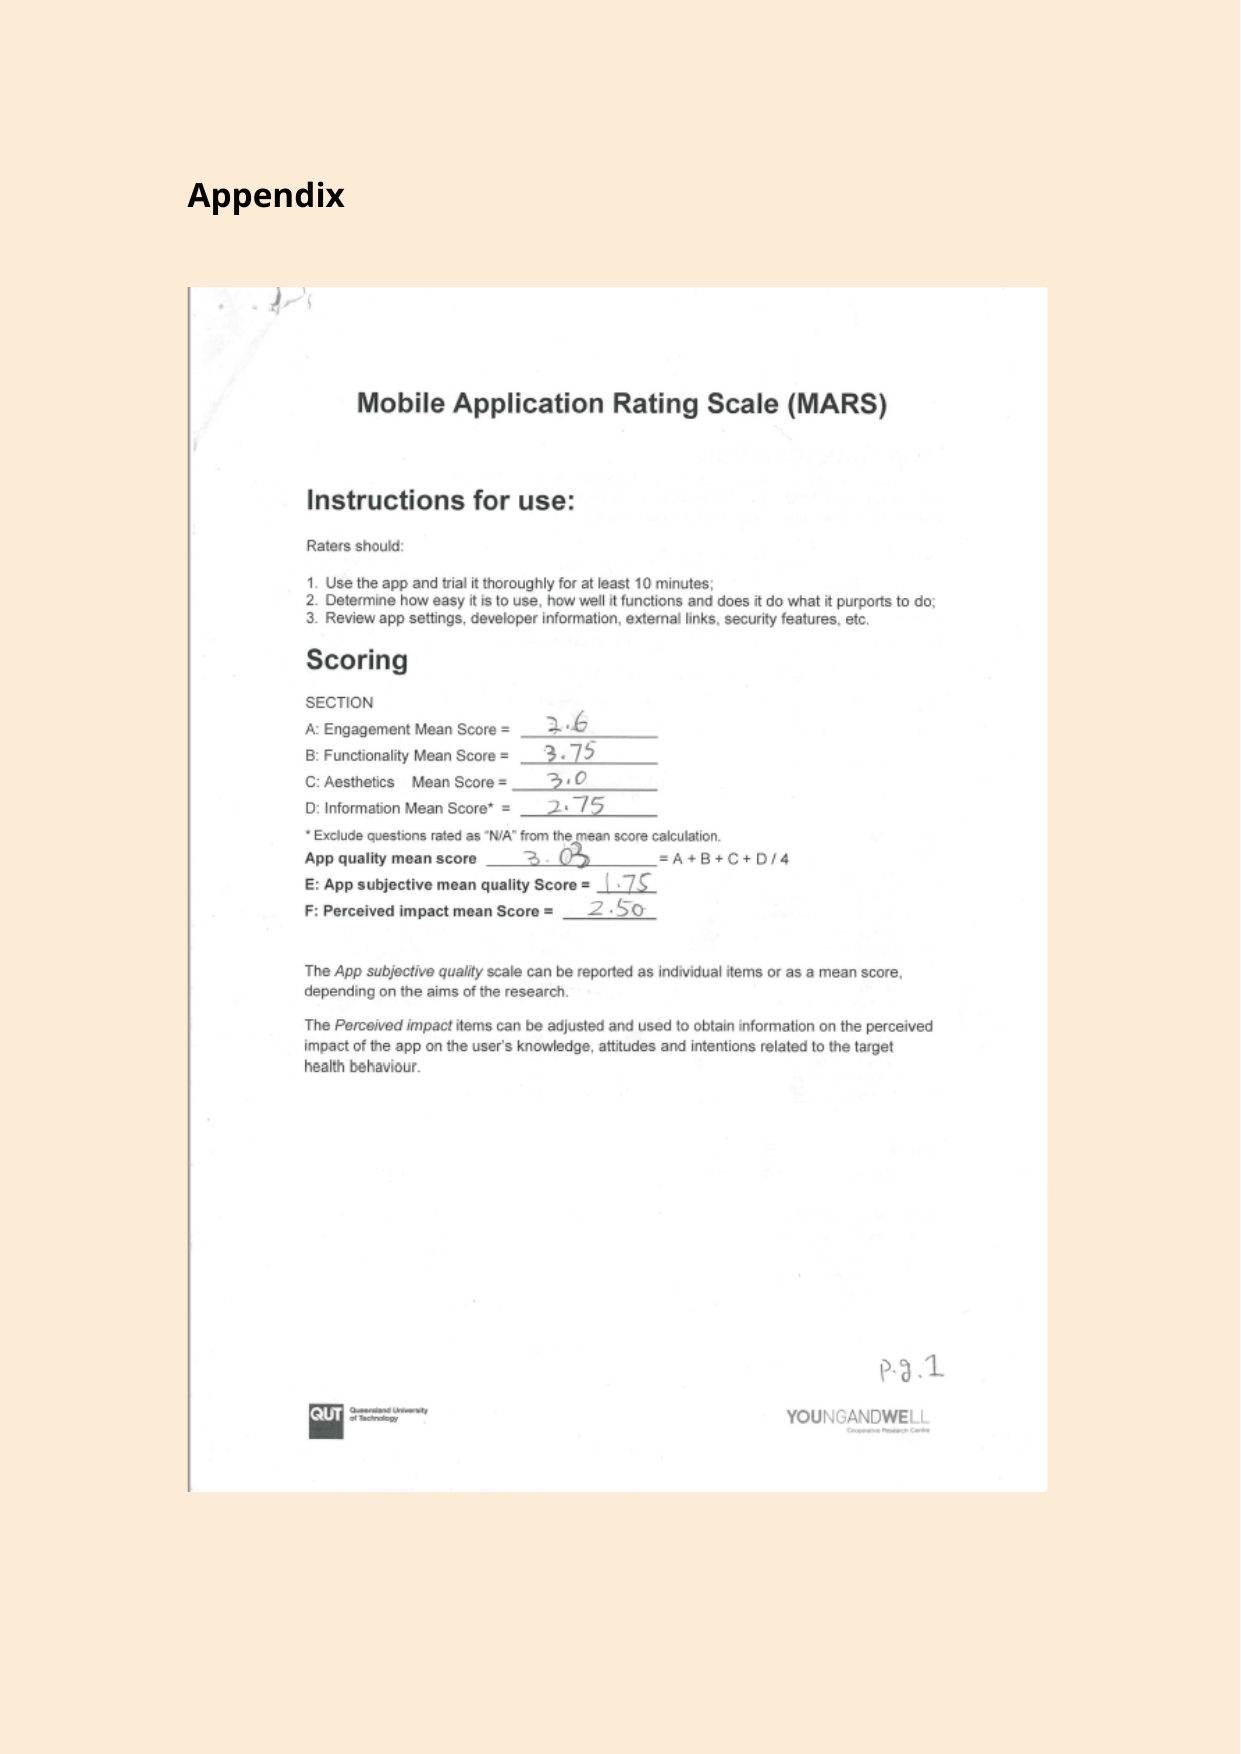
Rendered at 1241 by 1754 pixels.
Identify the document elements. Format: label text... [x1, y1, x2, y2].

picture [187, 287, 1048, 1492]
subtitle Appendix [187, 162, 1053, 227]
